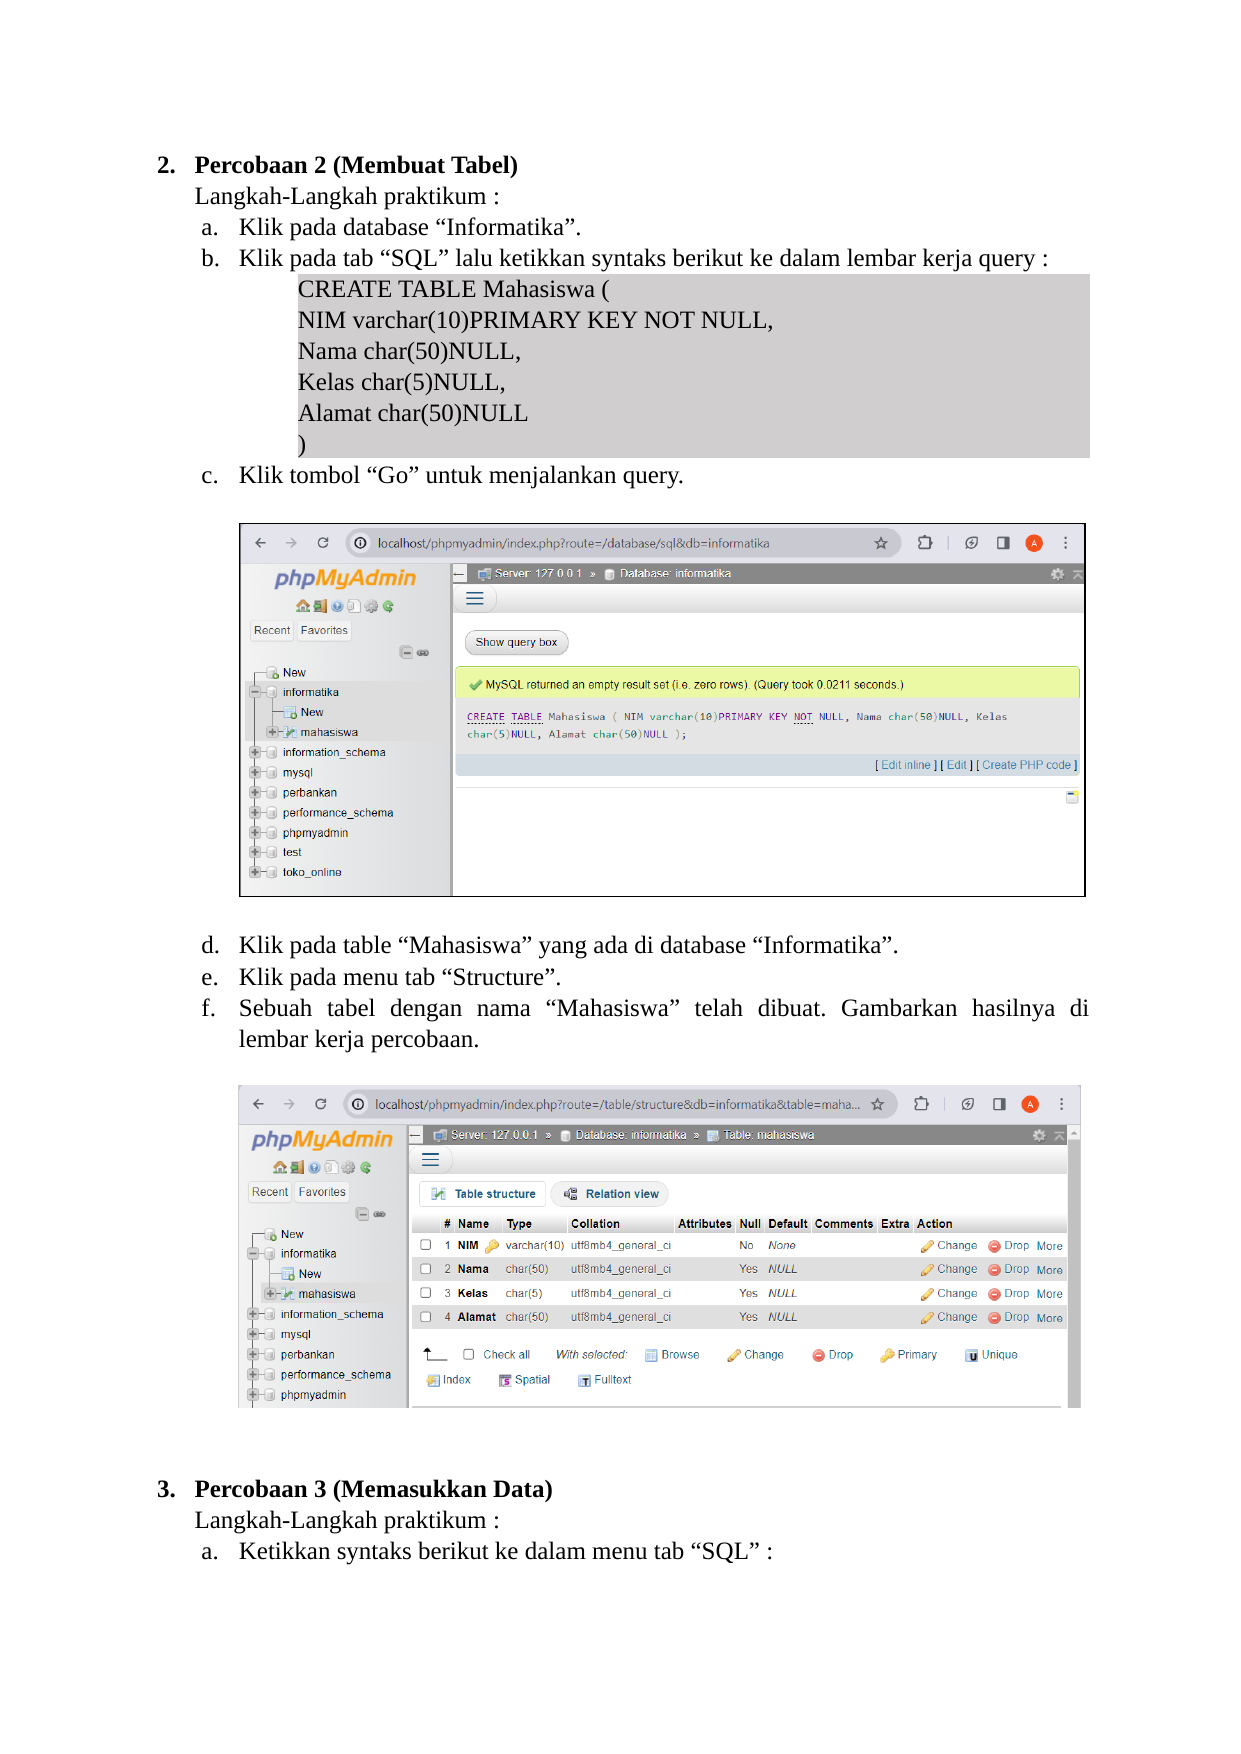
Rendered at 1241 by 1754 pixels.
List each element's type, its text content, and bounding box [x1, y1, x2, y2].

list Klik tombol “Go” untuk menjalankan query. [201, 460, 1090, 489]
list Sebuah tabel dengan nama “Mahasiswa” telah dibuat. Gambarkan hasilnya di lembar kerja percobaan. [201, 993, 1090, 1052]
list Langkah-Langkah praktikum : [194, 1505, 1090, 1534]
picture [238, 1085, 1081, 1408]
list Klik pada tab “SQL” lalu ketikkan syntaks berikut ke dalam lembar kerja query : [201, 243, 1090, 272]
list Klik pada database “Informatika”. [201, 212, 1090, 241]
list Ketikkan syntaks berikut ke dalam menu tab “SQL” : [201, 1536, 1090, 1565]
list CREATE TABLE Mahasiswa ( [298, 274, 1090, 303]
list Percobaan 3 (Memasukkan Data) [157, 1474, 1090, 1503]
list Klik pada menu tab “Structure”. [201, 962, 1090, 990]
list Percobaan 2 (Membuat Tabel) [157, 150, 1090, 179]
list Klik pada table “Mahasiswa” yang ada di database “Informatika”. [201, 931, 1090, 959]
list Alamat char(50)NULL [298, 398, 1090, 427]
list Nama char(50)NULL, [298, 336, 1090, 365]
list NIM varchar(10)PRIMARY KEY NOT NULL, [298, 305, 1090, 334]
picture [240, 524, 1084, 896]
list Langkah-Langkah praktikum : [194, 181, 1090, 210]
list Kelas char(5)NULL, [298, 367, 1090, 396]
list ) [298, 429, 1090, 458]
